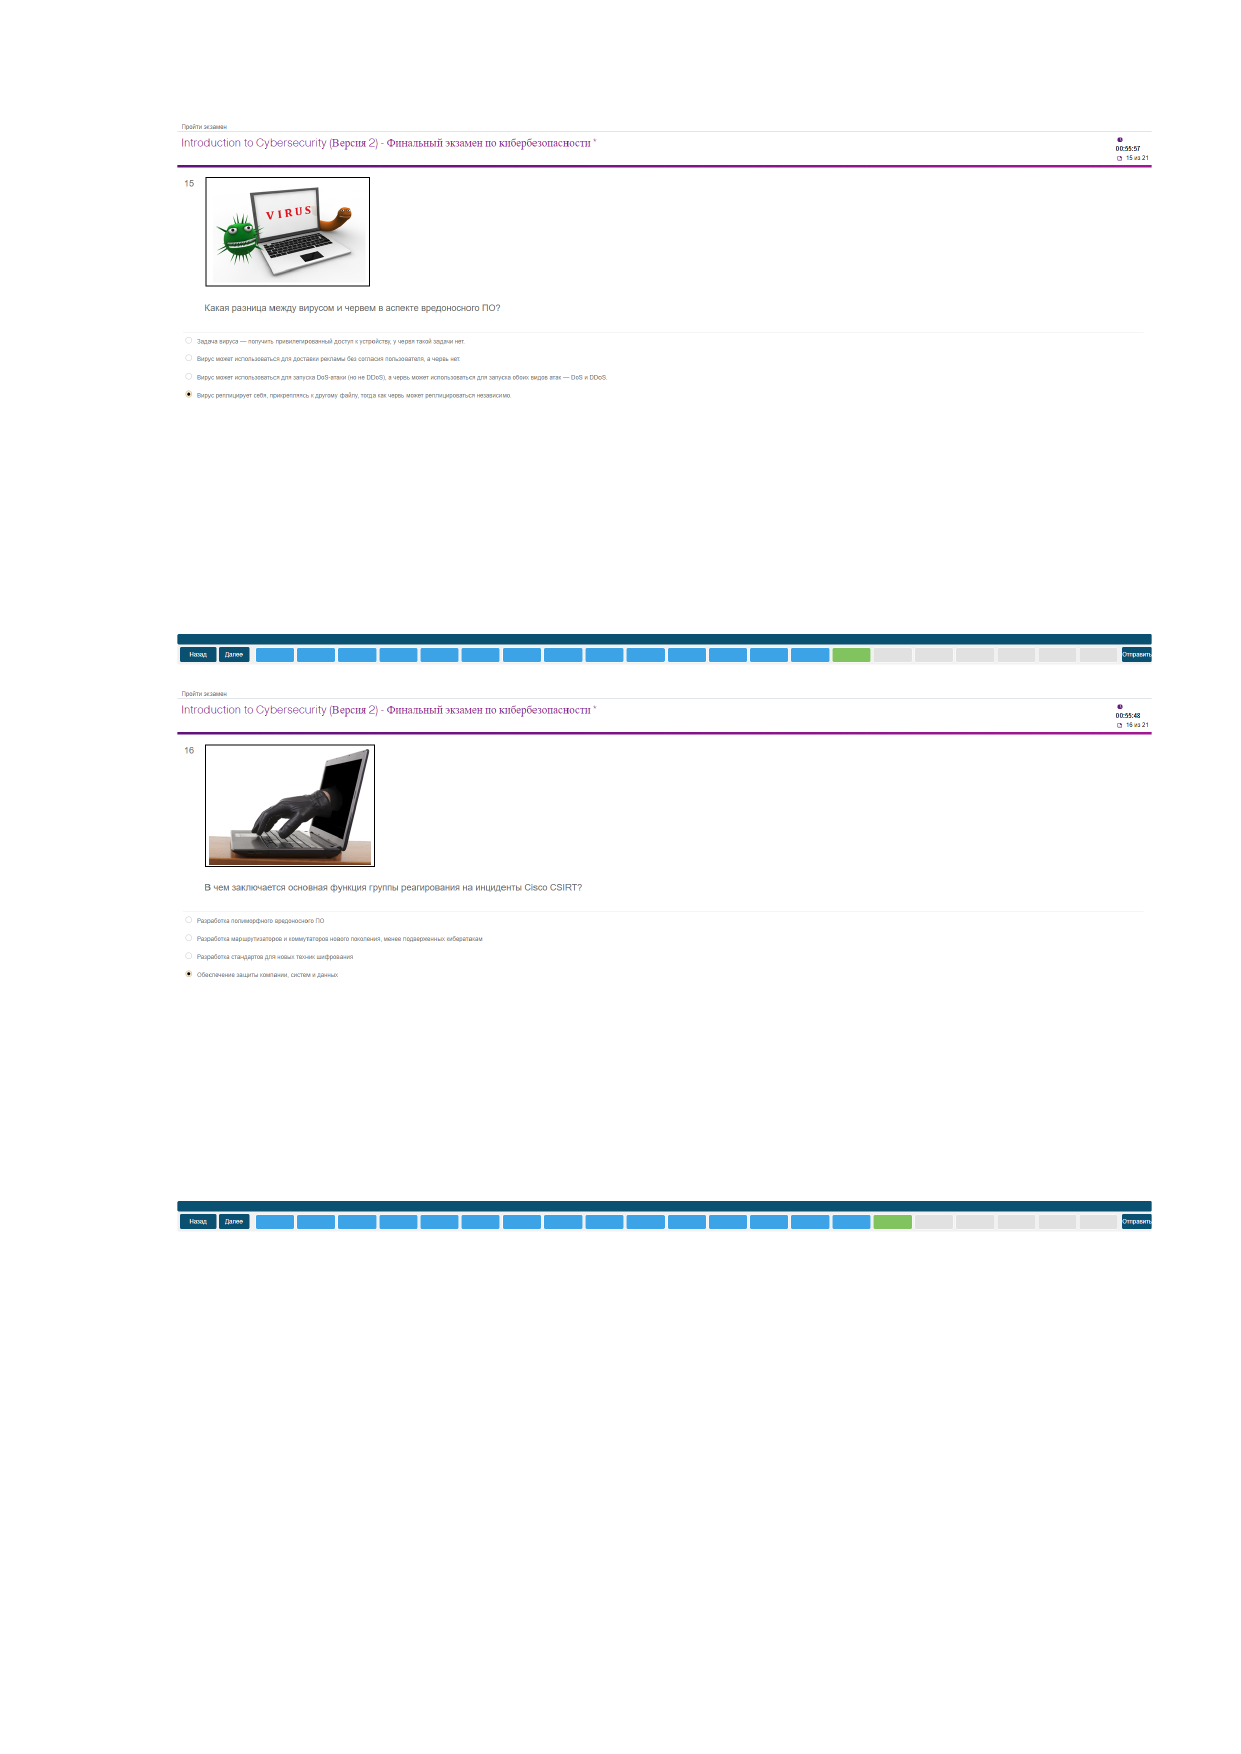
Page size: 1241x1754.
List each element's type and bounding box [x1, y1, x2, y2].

picture [177, 685, 1152, 1201]
picture [177, 118, 1152, 634]
picture [177, 645, 1152, 667]
picture [177, 1212, 1152, 1234]
